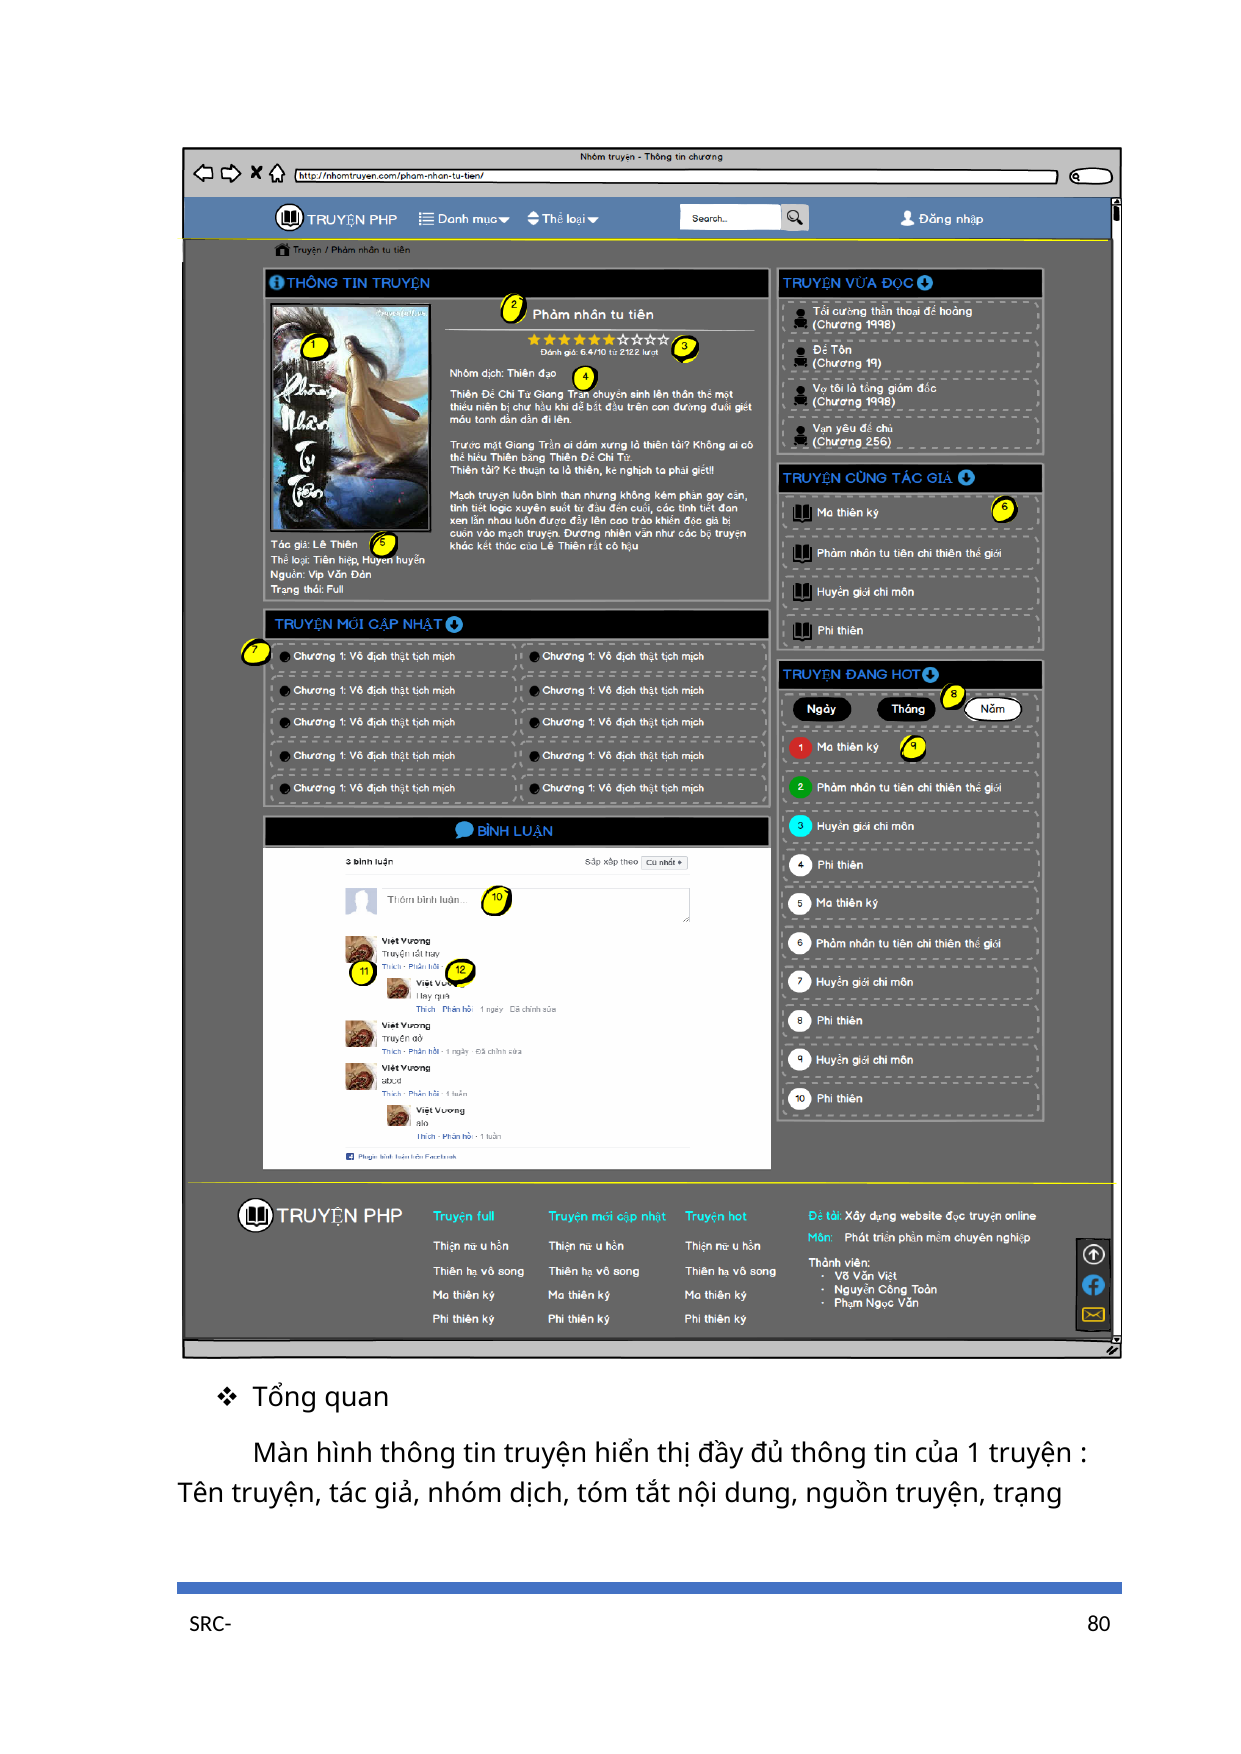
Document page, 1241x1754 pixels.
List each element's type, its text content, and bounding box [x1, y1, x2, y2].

list Tổng quan [215, 1377, 1122, 1414]
picture [177, 147, 1122, 1359]
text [177, 1433, 1122, 1510]
